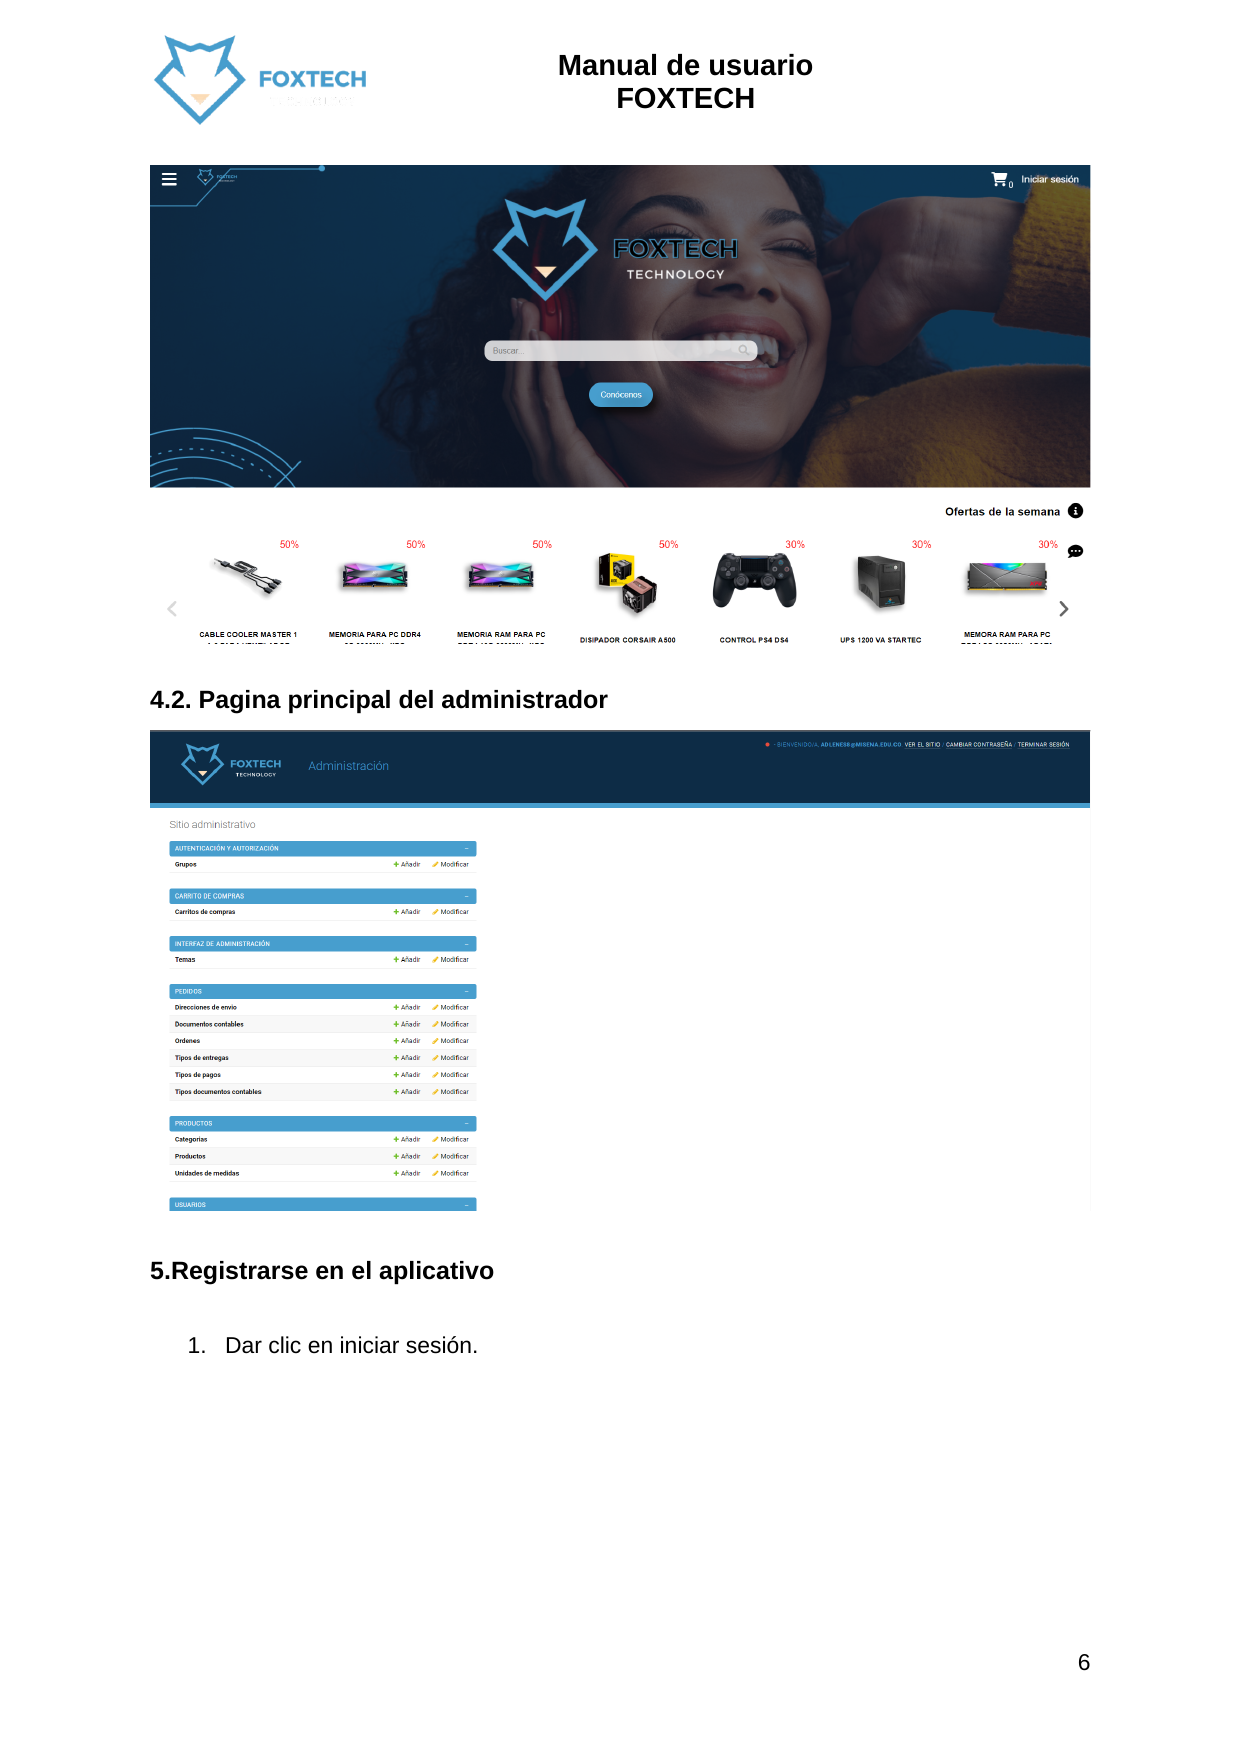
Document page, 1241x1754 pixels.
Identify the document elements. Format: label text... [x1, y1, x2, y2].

picture [150, 165, 1091, 644]
list Dar clic en iniciar sesión. [187, 1332, 1090, 1358]
subtitle 5.Registrarse en el aplicativo [150, 1256, 1090, 1285]
picture [130, 31, 400, 140]
subtitle 4.2. Pagina principal del administrador [150, 685, 1090, 714]
picture [150, 730, 1091, 1211]
